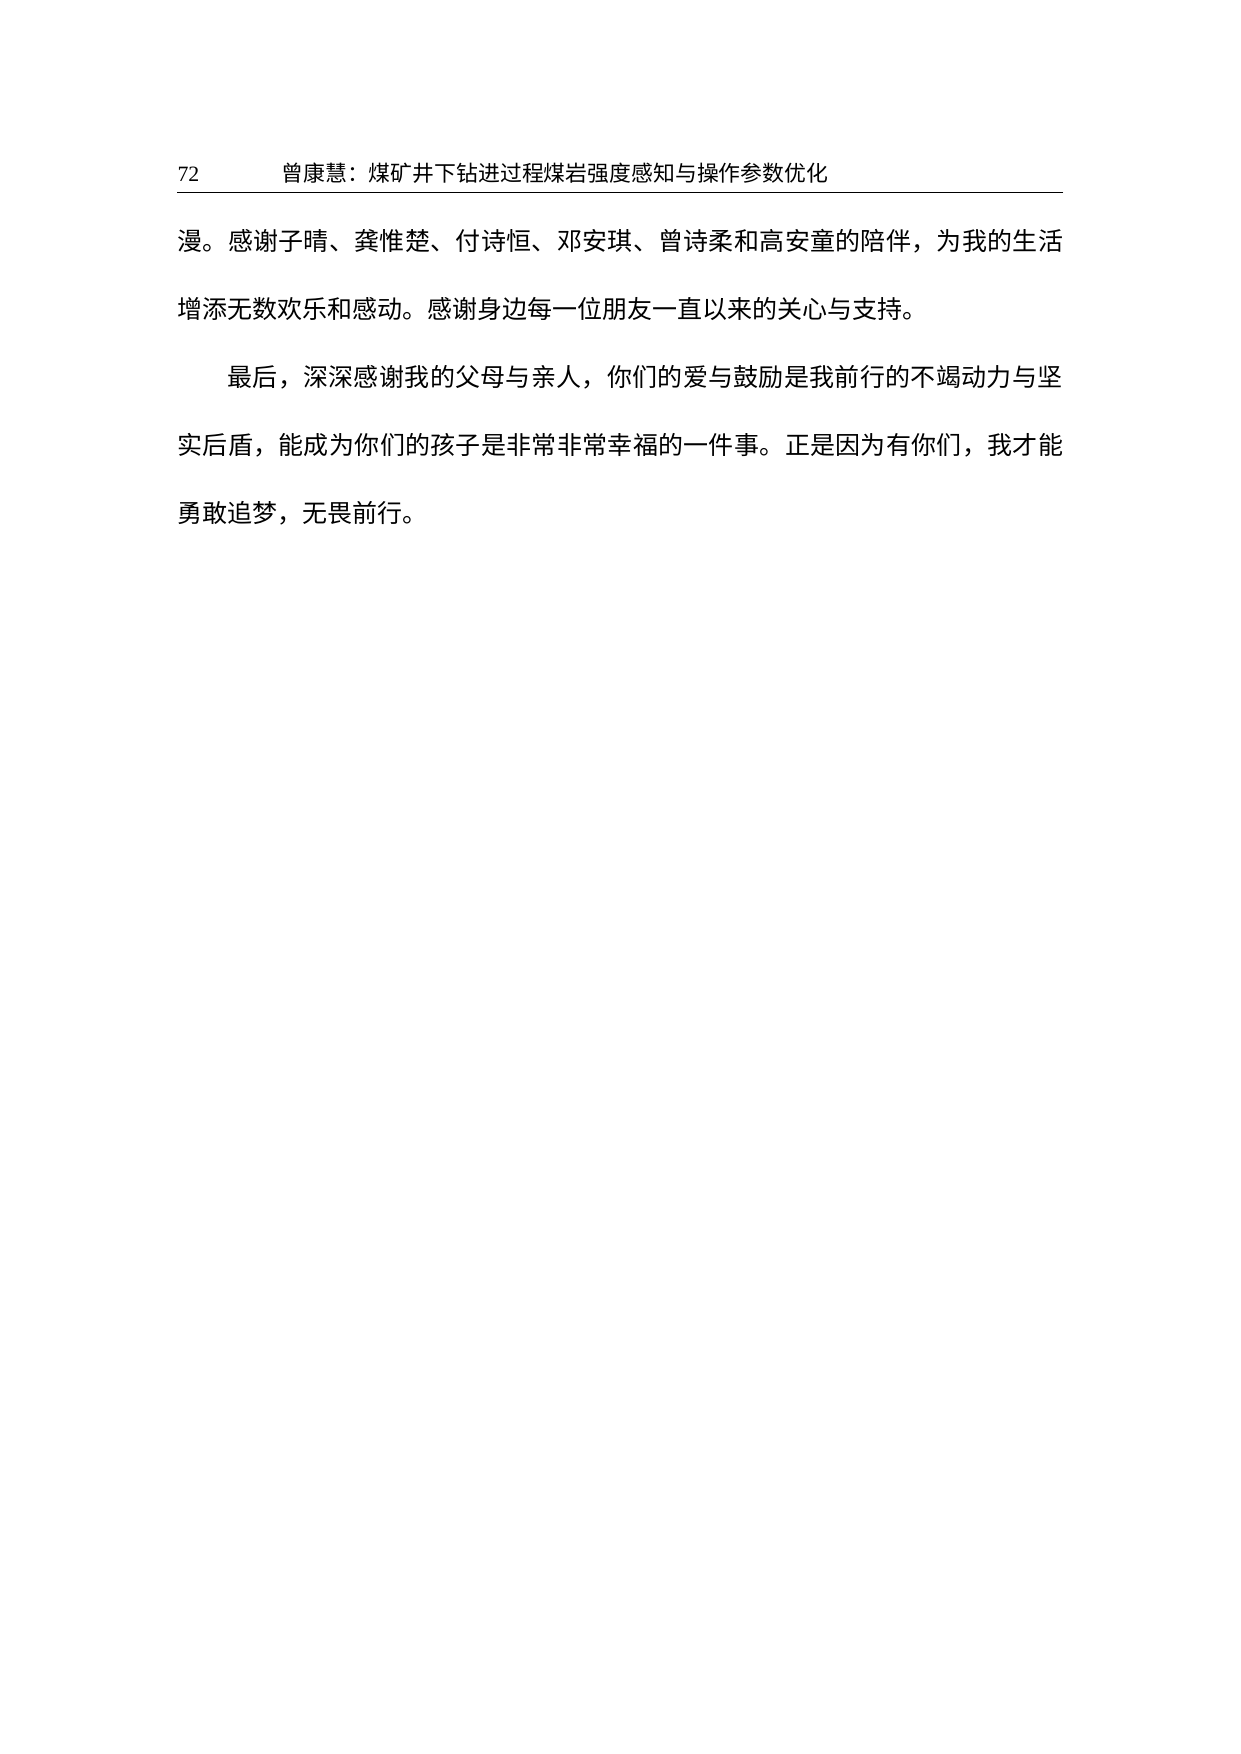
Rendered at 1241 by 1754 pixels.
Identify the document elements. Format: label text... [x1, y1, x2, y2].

text 最后，深深感谢我的父母与亲人，你们的爱与鼓励是我前行的不竭动力与坚实后盾，能成为你们的孩子是非常非常幸福的一件事。正是因为有你们，我才能勇敢追梦，无畏前行。 [177, 342, 1063, 545]
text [177, 206, 1063, 342]
